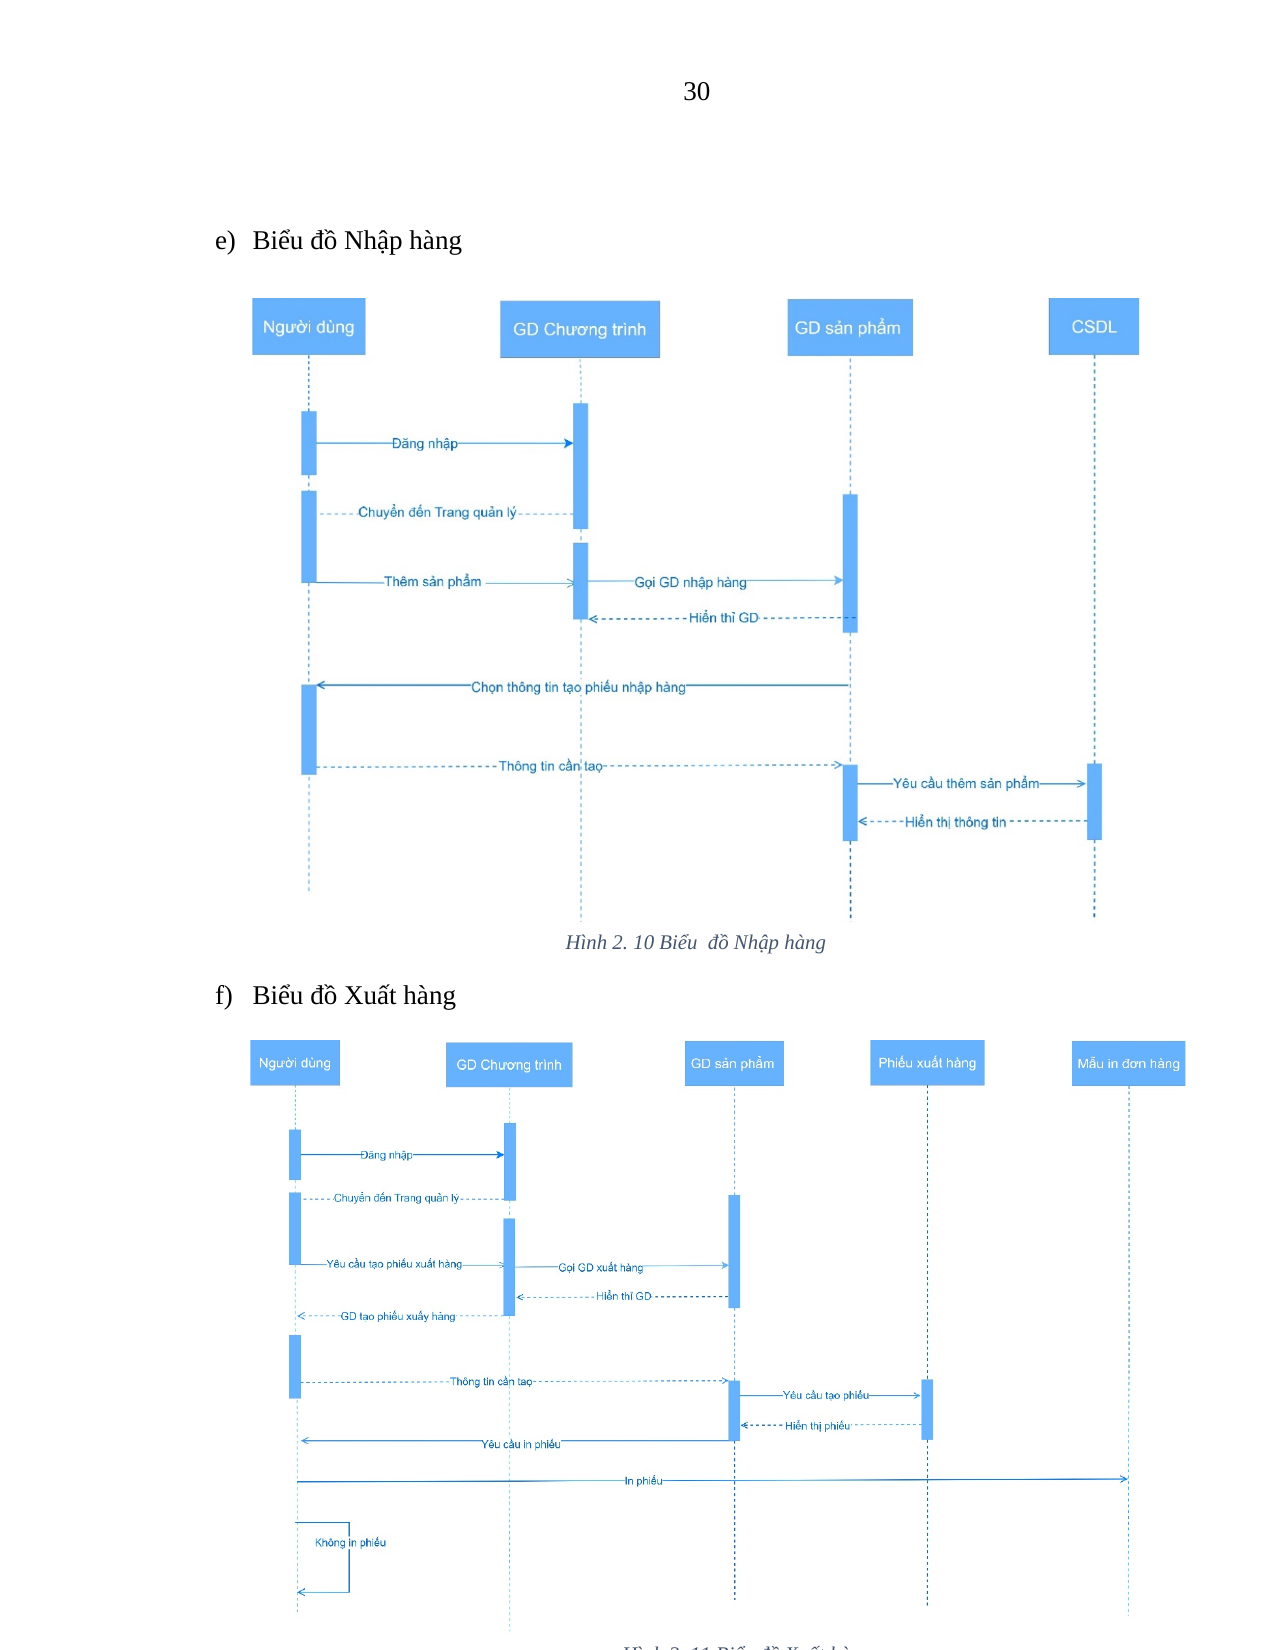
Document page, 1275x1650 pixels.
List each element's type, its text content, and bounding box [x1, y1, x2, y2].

picture [250, 1040, 1186, 1633]
list Biểu đồ Xuất hàng [215, 979, 1157, 1011]
picture [252, 298, 1140, 924]
list Biểu đồ Nhập hàng [215, 224, 1157, 255]
text Hình 2. 10 Biểu đồ Nhập hàng [177, 930, 1157, 954]
